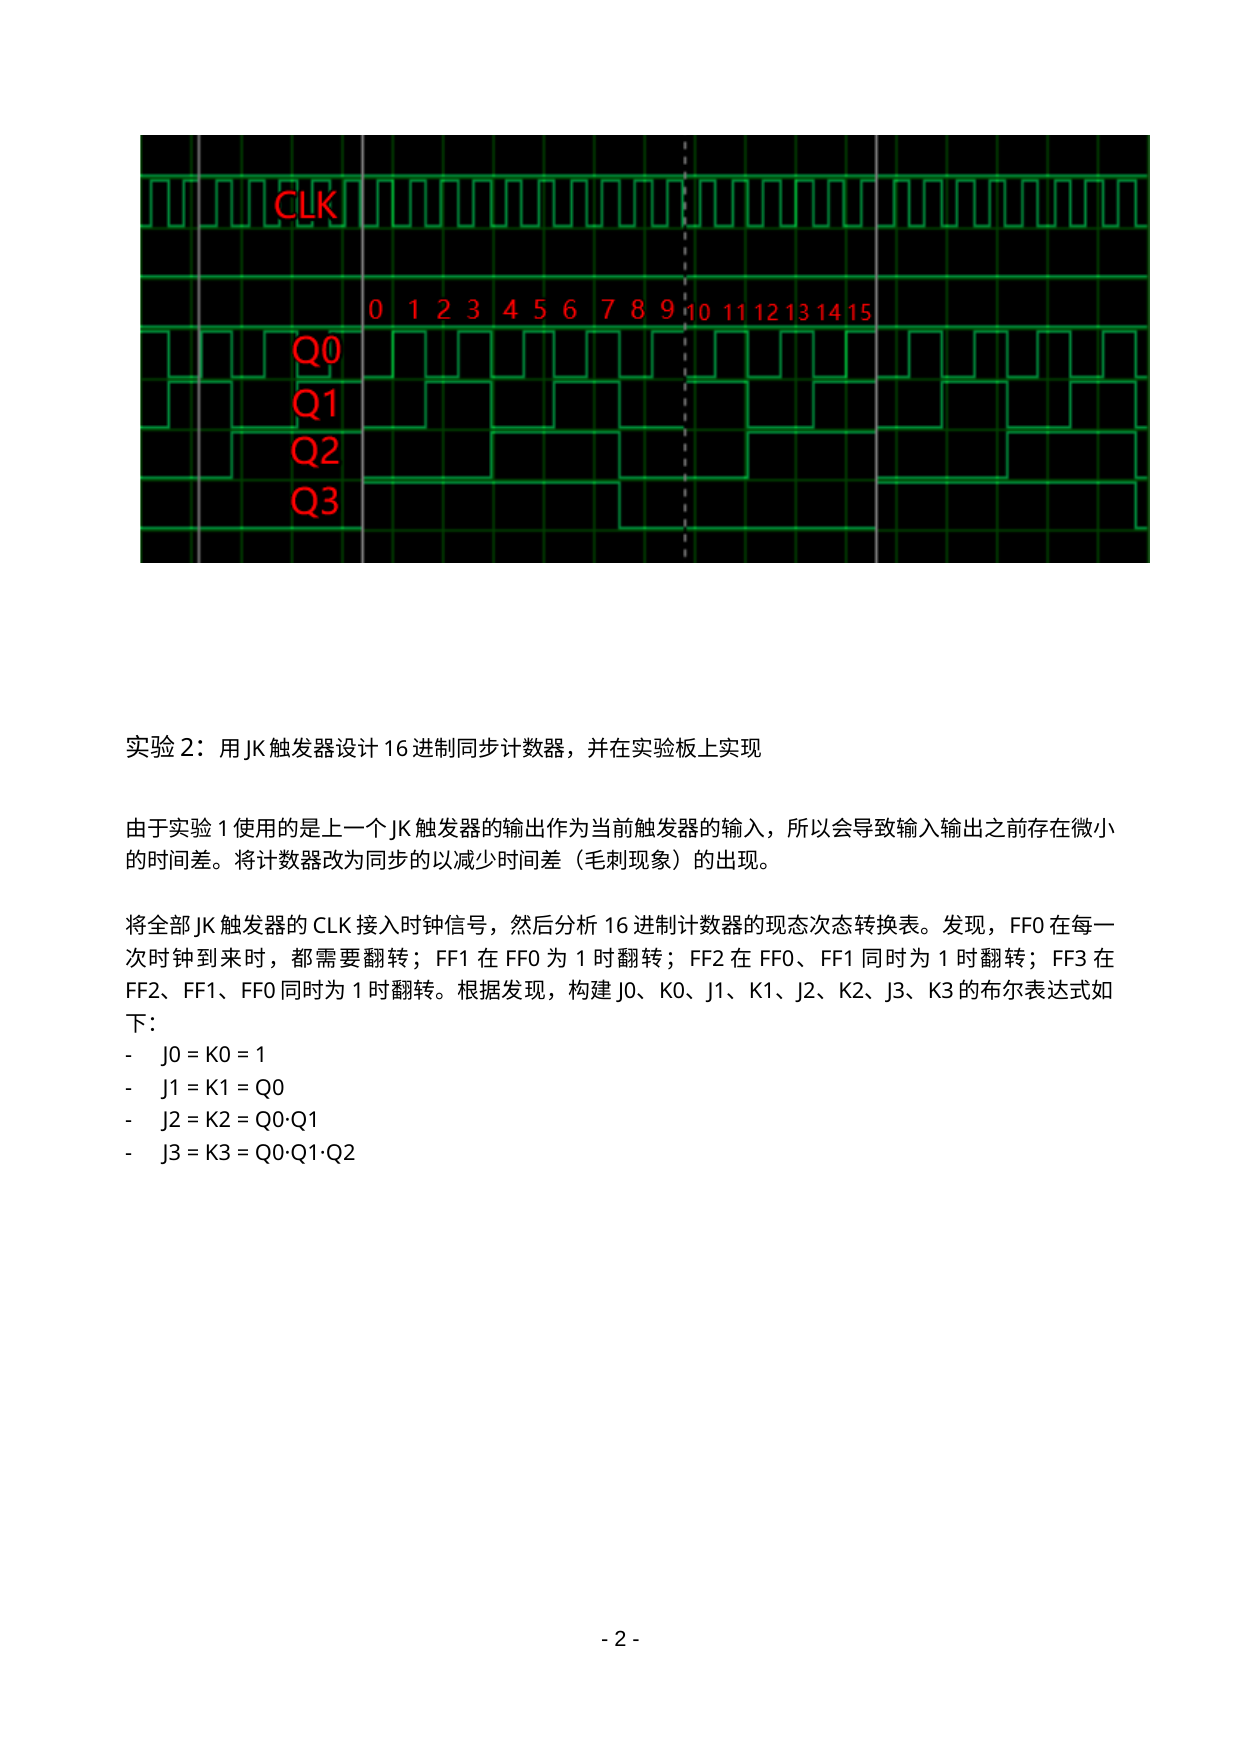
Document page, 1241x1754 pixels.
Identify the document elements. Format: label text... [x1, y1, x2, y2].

text 实验2：用JK触发器设计16进制同步计数器，并在实验板上实现 [125, 713, 1115, 778]
list J2 = K2 = Q0·Q1 [125, 1103, 1115, 1135]
list J1 = K1 = Q0 [125, 1070, 1115, 1103]
text 将全部JK触发器的CLK接入时钟信号，然后分析16进制计数器的现态次态转换表。发现，FF0在每一次时钟到来时，都需要翻转；FF1在FF0为1时翻转；FF2在FF0、FF1同时为1时翻转；FF3在FF2、FF1、FF0同时为1时翻转。根据发现，构建J0、K0、J1、K1、J2、K2、J3、K3的布尔表达式如下： [125, 908, 1115, 1038]
list J3 = K3 = Q0·Q1·Q2 [125, 1135, 1115, 1168]
text 由于实验1使用的是上一个JK触发器的输出作为当前触发器的输入，所以会导致输入输出之前存在微小的时间差。将计数器改为同步的以减少时间差（毛刺现象）的出现。 [125, 810, 1115, 875]
list J0 = K0 = 1 [125, 1038, 1115, 1070]
picture [140, 135, 1150, 563]
